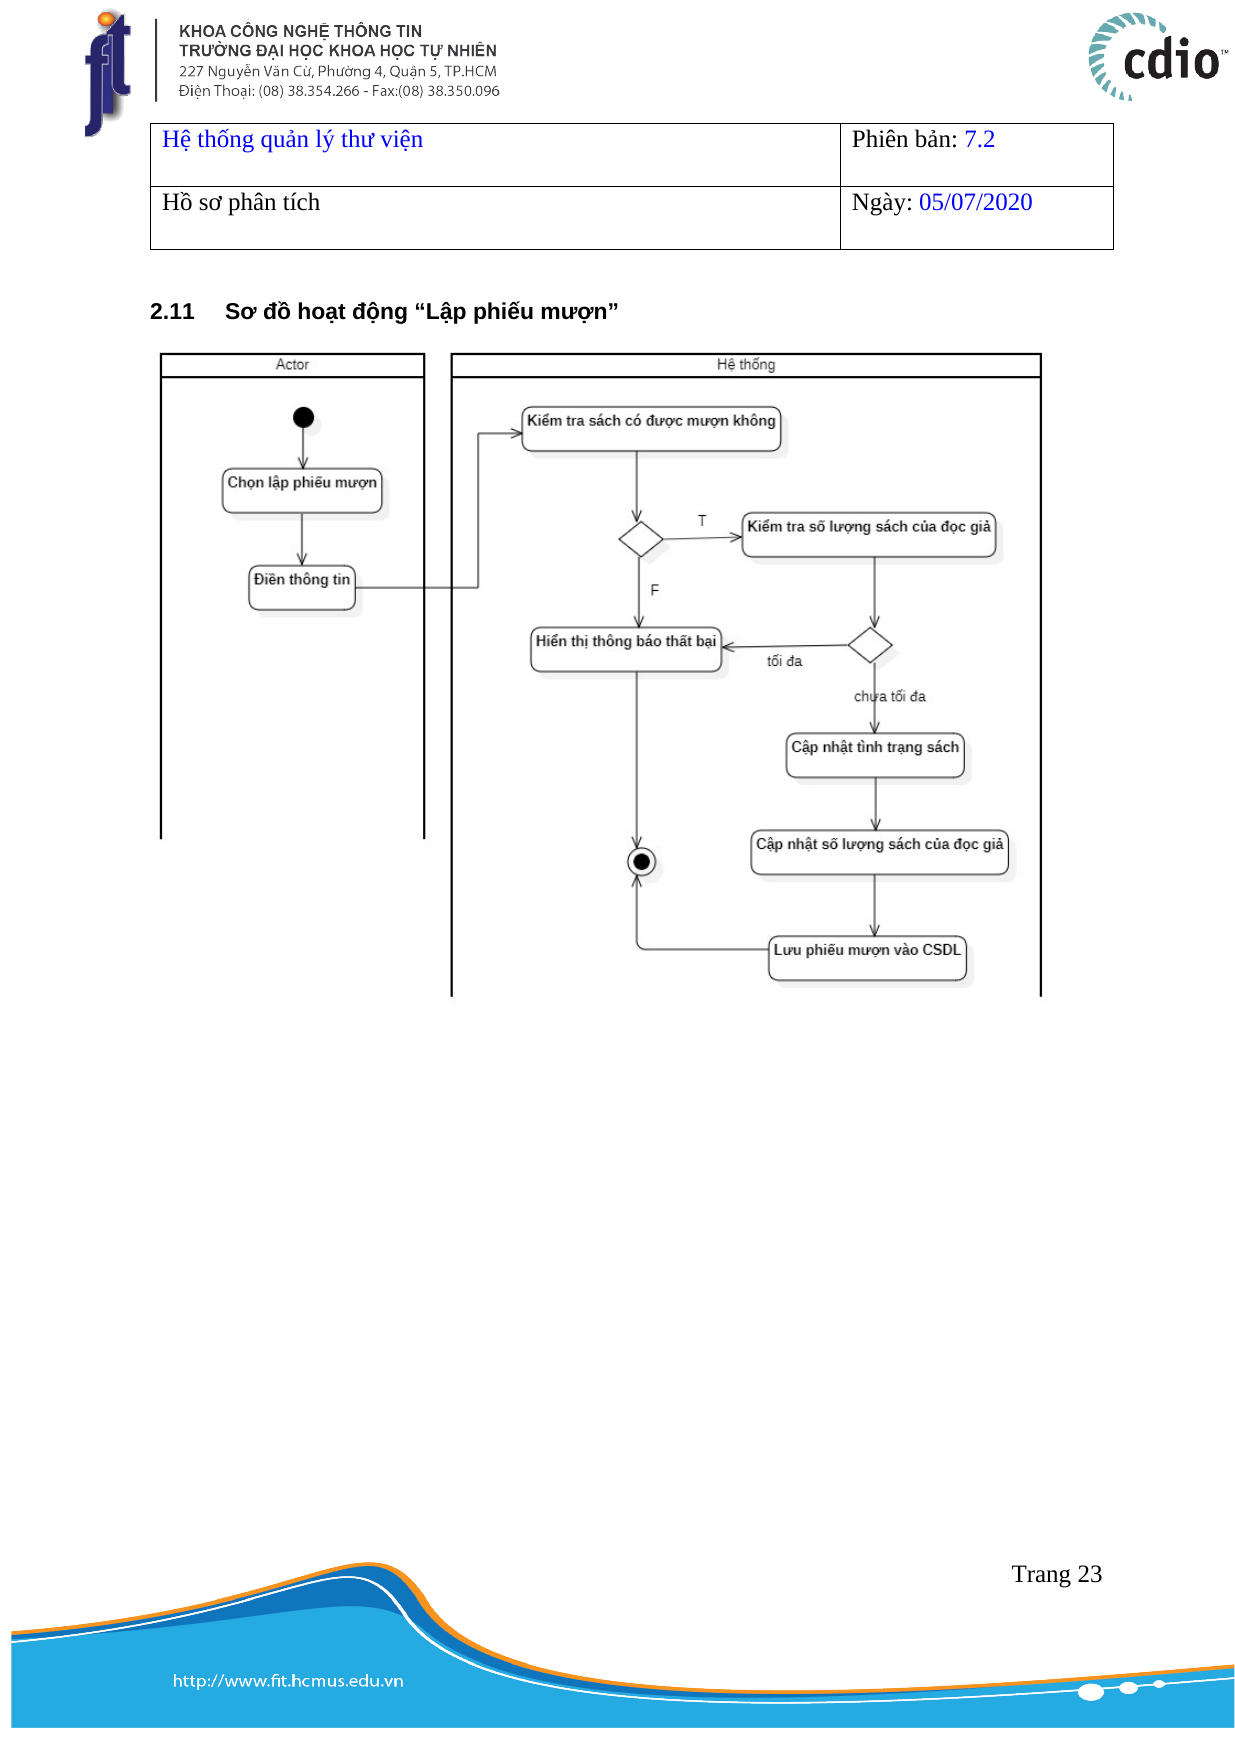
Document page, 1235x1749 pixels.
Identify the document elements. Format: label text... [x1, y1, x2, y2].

picture [151, 124, 840, 161]
picture [841, 124, 1113, 161]
subtitle Sơ đồ hoạt động “Lập phiếu mượn” [150, 298, 1084, 324]
picture [61, 2, 1235, 161]
picture [150, 343, 1085, 1041]
picture [11, 1558, 1235, 1728]
